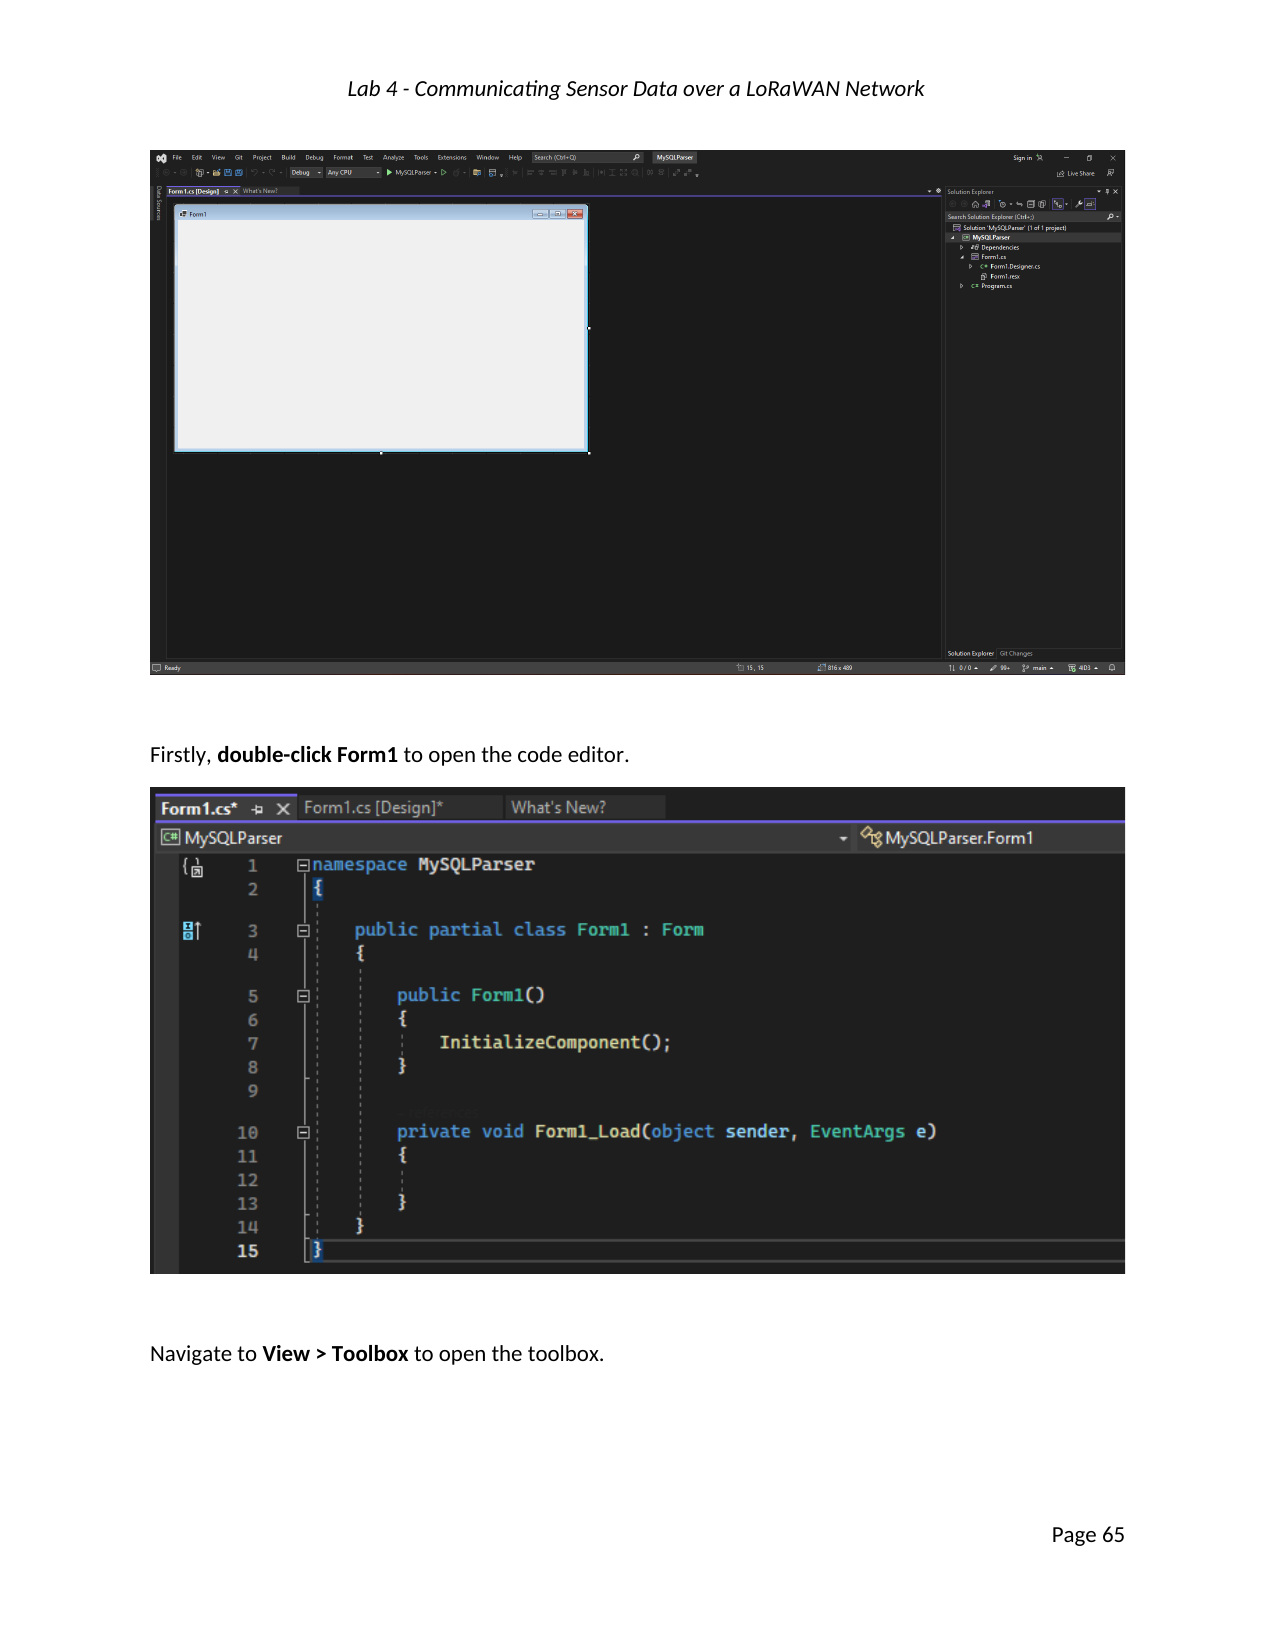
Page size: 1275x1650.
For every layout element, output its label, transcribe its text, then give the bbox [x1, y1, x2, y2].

text Navigate to View > Toolbox to open the toolbox. [150, 1339, 1125, 1367]
picture [150, 787, 1125, 1274]
text Firstly, double-click Form1 to open the code editor. [150, 741, 1125, 768]
picture [150, 150, 1125, 675]
